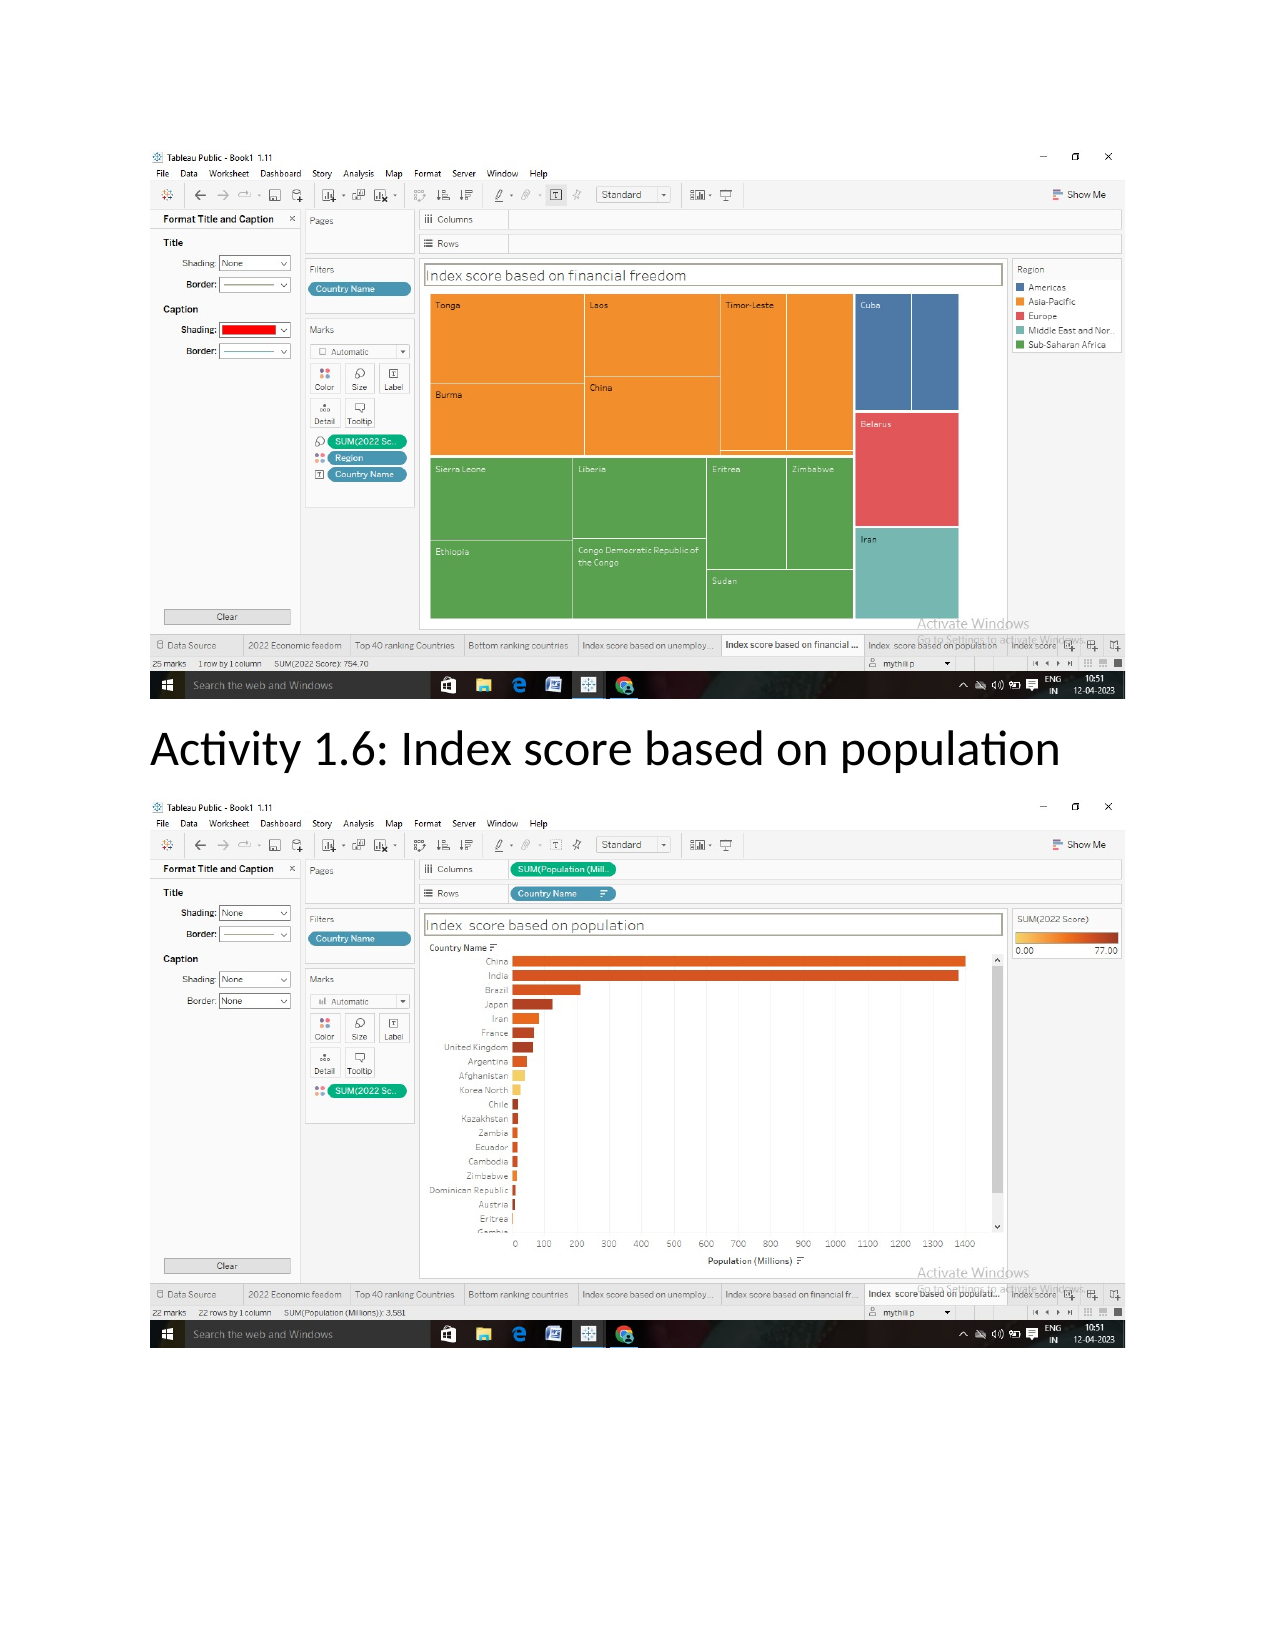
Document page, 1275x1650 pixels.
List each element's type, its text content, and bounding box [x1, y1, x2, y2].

picture [150, 799, 1125, 1348]
text Activity 1.6: Index score based on population [150, 717, 1125, 778]
picture [150, 150, 1125, 699]
